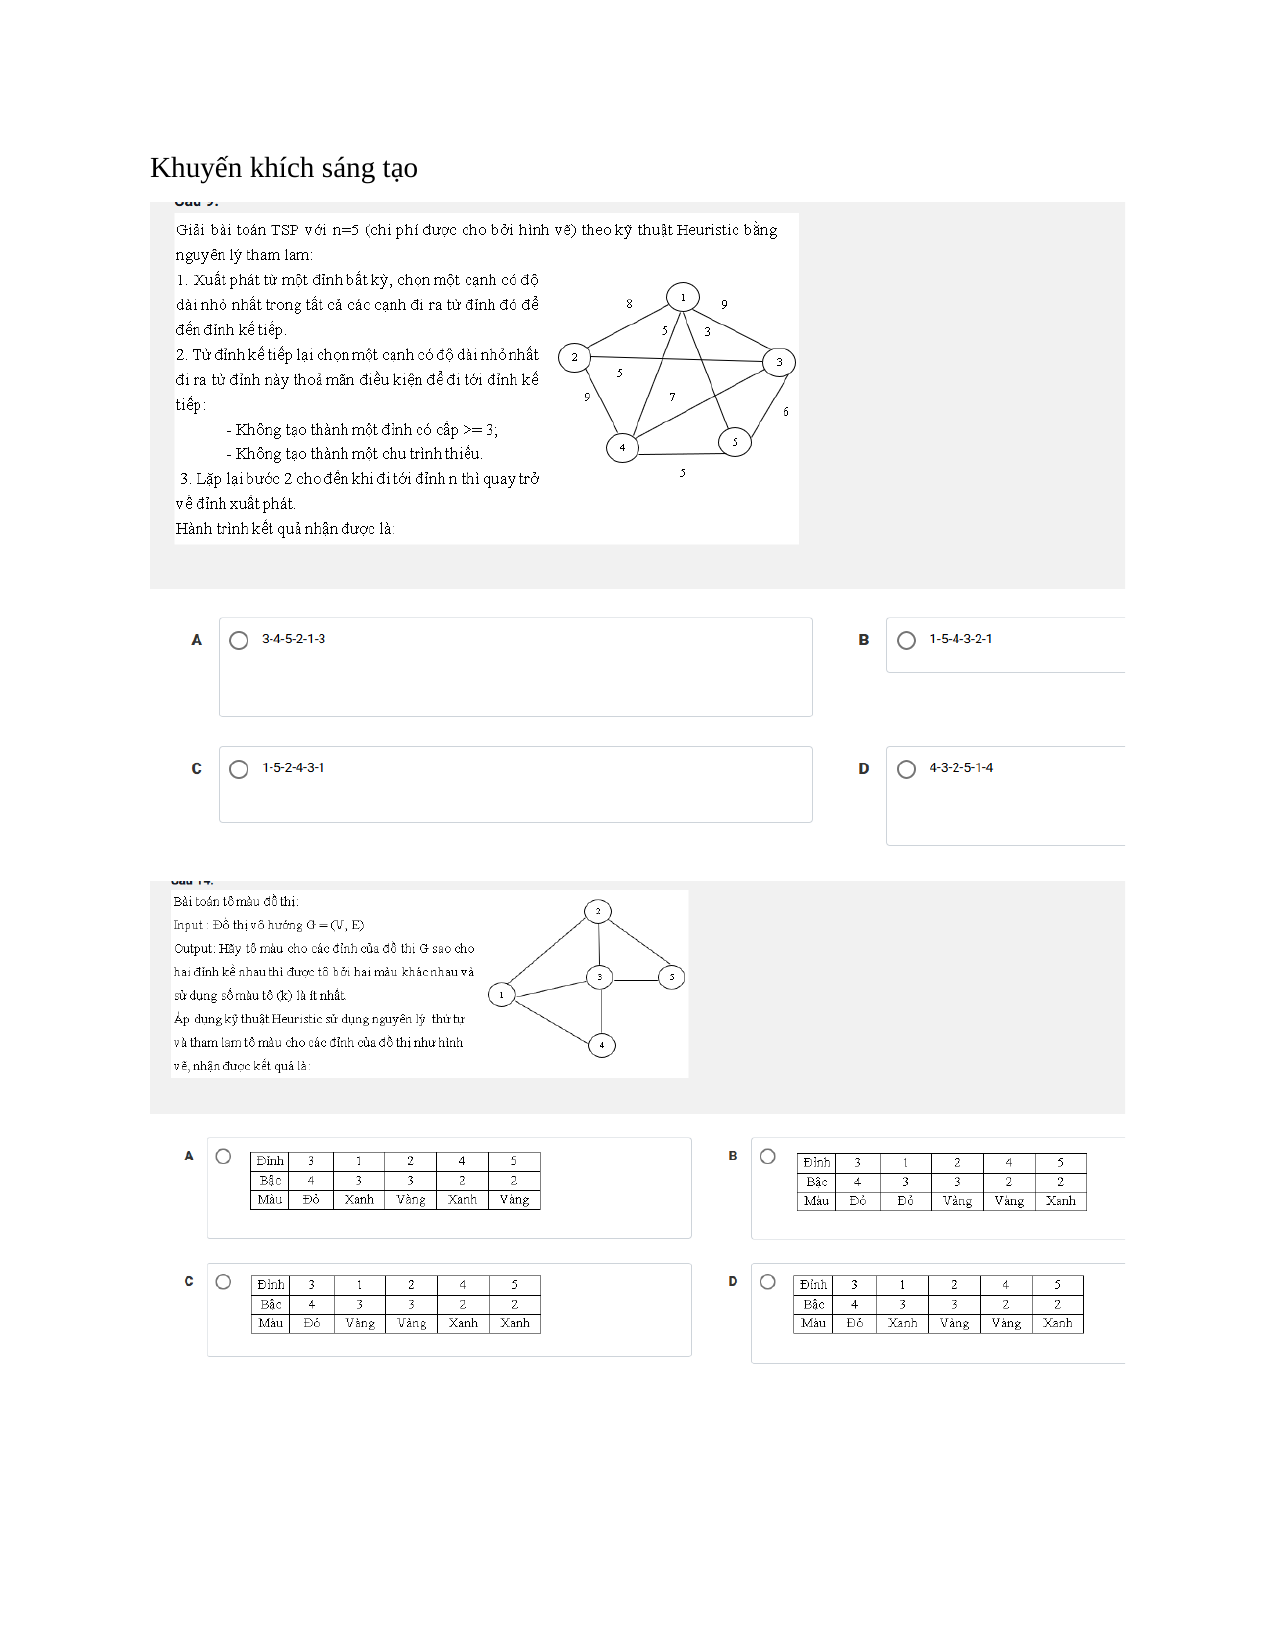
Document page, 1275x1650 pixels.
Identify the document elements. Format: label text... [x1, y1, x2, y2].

picture [150, 881, 1125, 1384]
text Khuyến khích sáng tạo [150, 150, 1125, 183]
picture [150, 202, 1125, 862]
